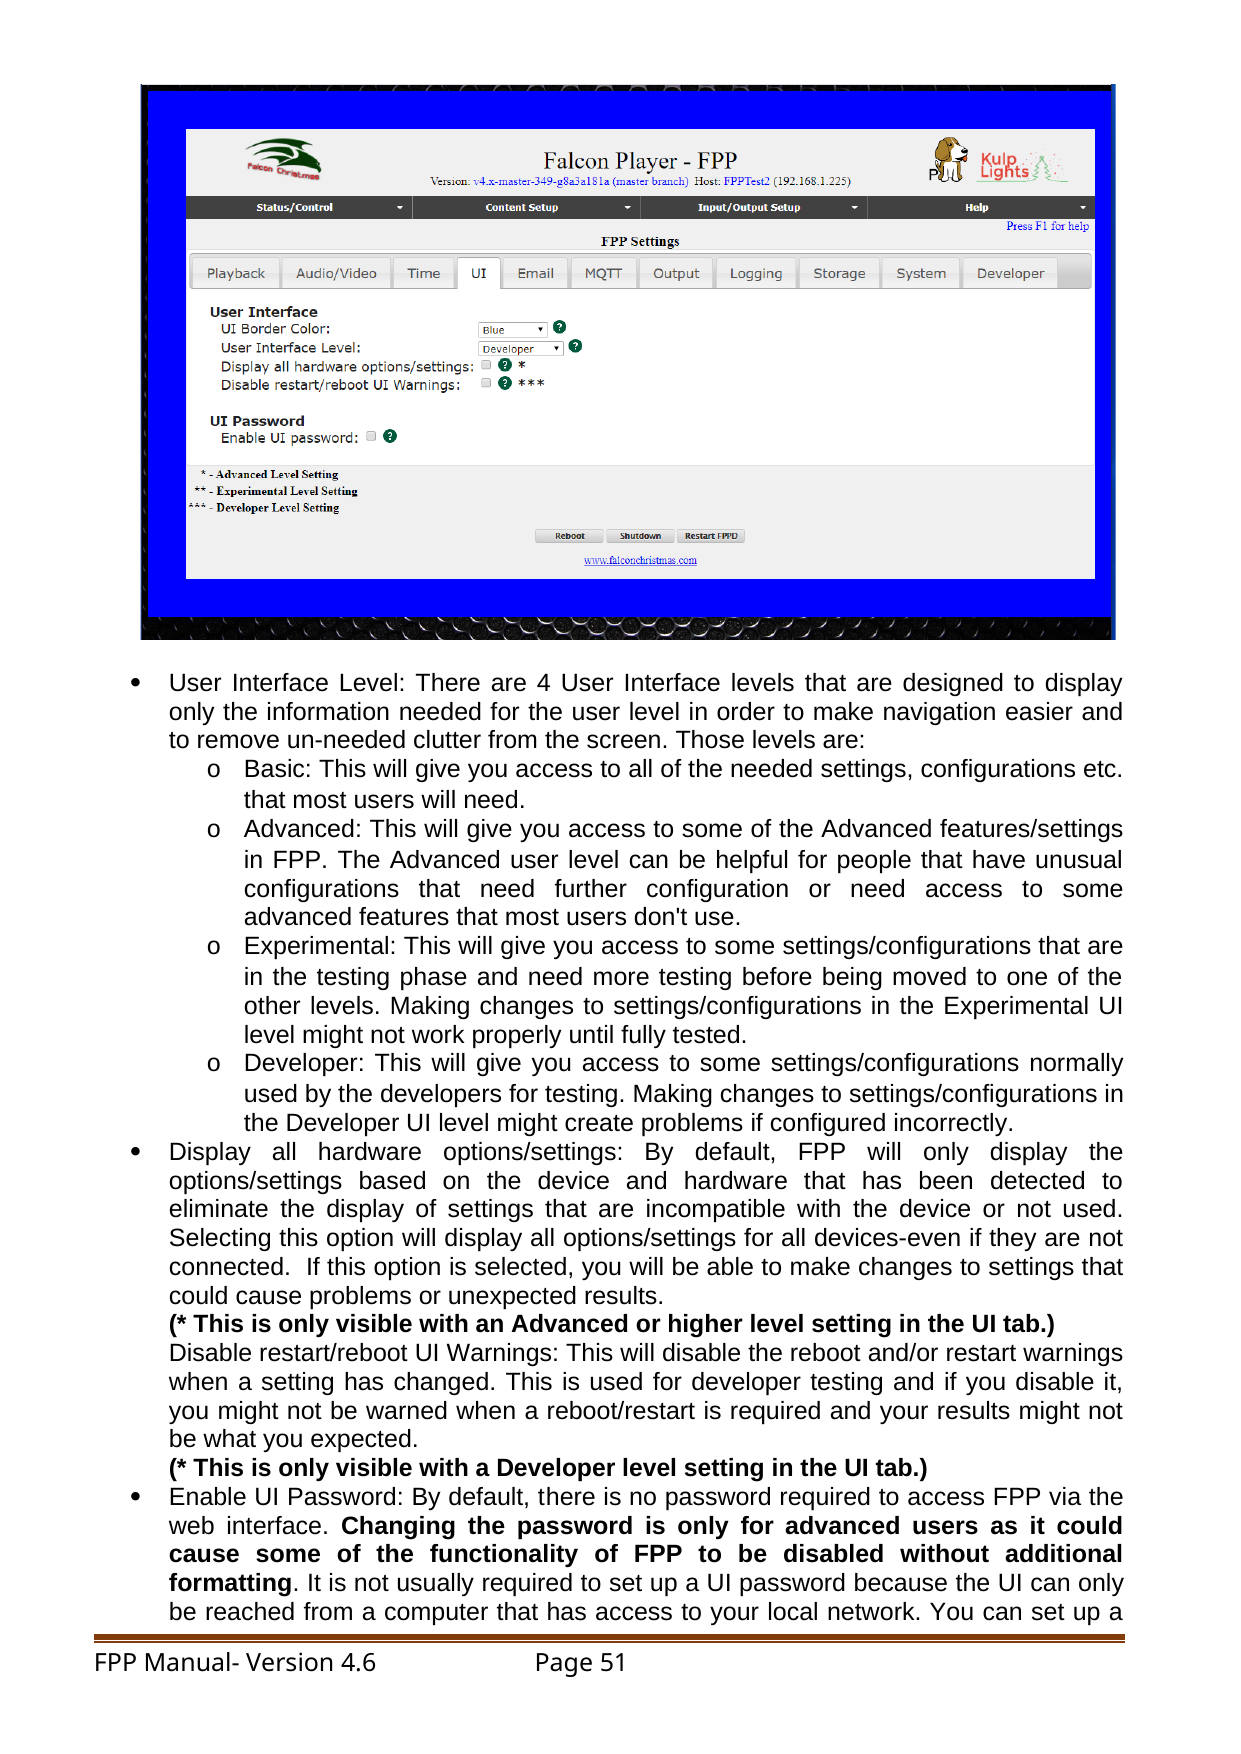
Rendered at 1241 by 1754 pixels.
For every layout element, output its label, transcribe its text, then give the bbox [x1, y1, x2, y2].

list Developer: This will give you access to some settings/configurations normally used by the developers for testing. Making changes to settings/configurations in the Developer UI level might create problems if configured incorrectly. [206, 1048, 1125, 1137]
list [131, 1482, 1125, 1626]
picture [140, 84, 1116, 640]
list (* This is only visible with an Advanced or higher level setting in the UI tab.) [169, 1309, 1125, 1338]
list Display all hardware options/settings: By default, FPP will only display the options/settings based on the device and hardware that has been detected to eliminate the display of settings that are incompatible with the device or not used. Selecting this option will display all options/settings for all devices-even if they are not connected. If this option is selected, you will be able to make changes to settings that could cause problems or unexpected results. [131, 1137, 1125, 1309]
list Experimental: This will give you access to some settings/configurations that are in the testing phase and need more testing before being moved to one of the other levels. Making changes to settings/configurations in the Experimental UI level might not work properly until fully tested. [206, 931, 1125, 1048]
list (* This is only visible with a Developer level setting in the UI tab.) [169, 1453, 1125, 1482]
list User Interface Level: There are 4 User Interface levels that are designed to display only the information needed for the user level in order to make navigation easier and to remove un-needed clutter from the screen. Those levels are: [131, 668, 1125, 754]
list Advanced: This will give you access to some of the Advanced features/settings in FPP. The Advanced user level can be helpful for people that have unusual configurations that need further configuration or need access to some advanced features that most users don't use. [206, 814, 1125, 931]
list Disable restart/reboot UI Warnings: This will disable the reboot and/or restart warnings when a setting has changed. This is used for developer testing and if you disable it, you might not be warned when a reboot/restart is required and your results might not be what you expected. [169, 1338, 1125, 1453]
list Basic: This will give you access to all of the needed settings, configurations etc. that most users will need. [206, 754, 1125, 814]
